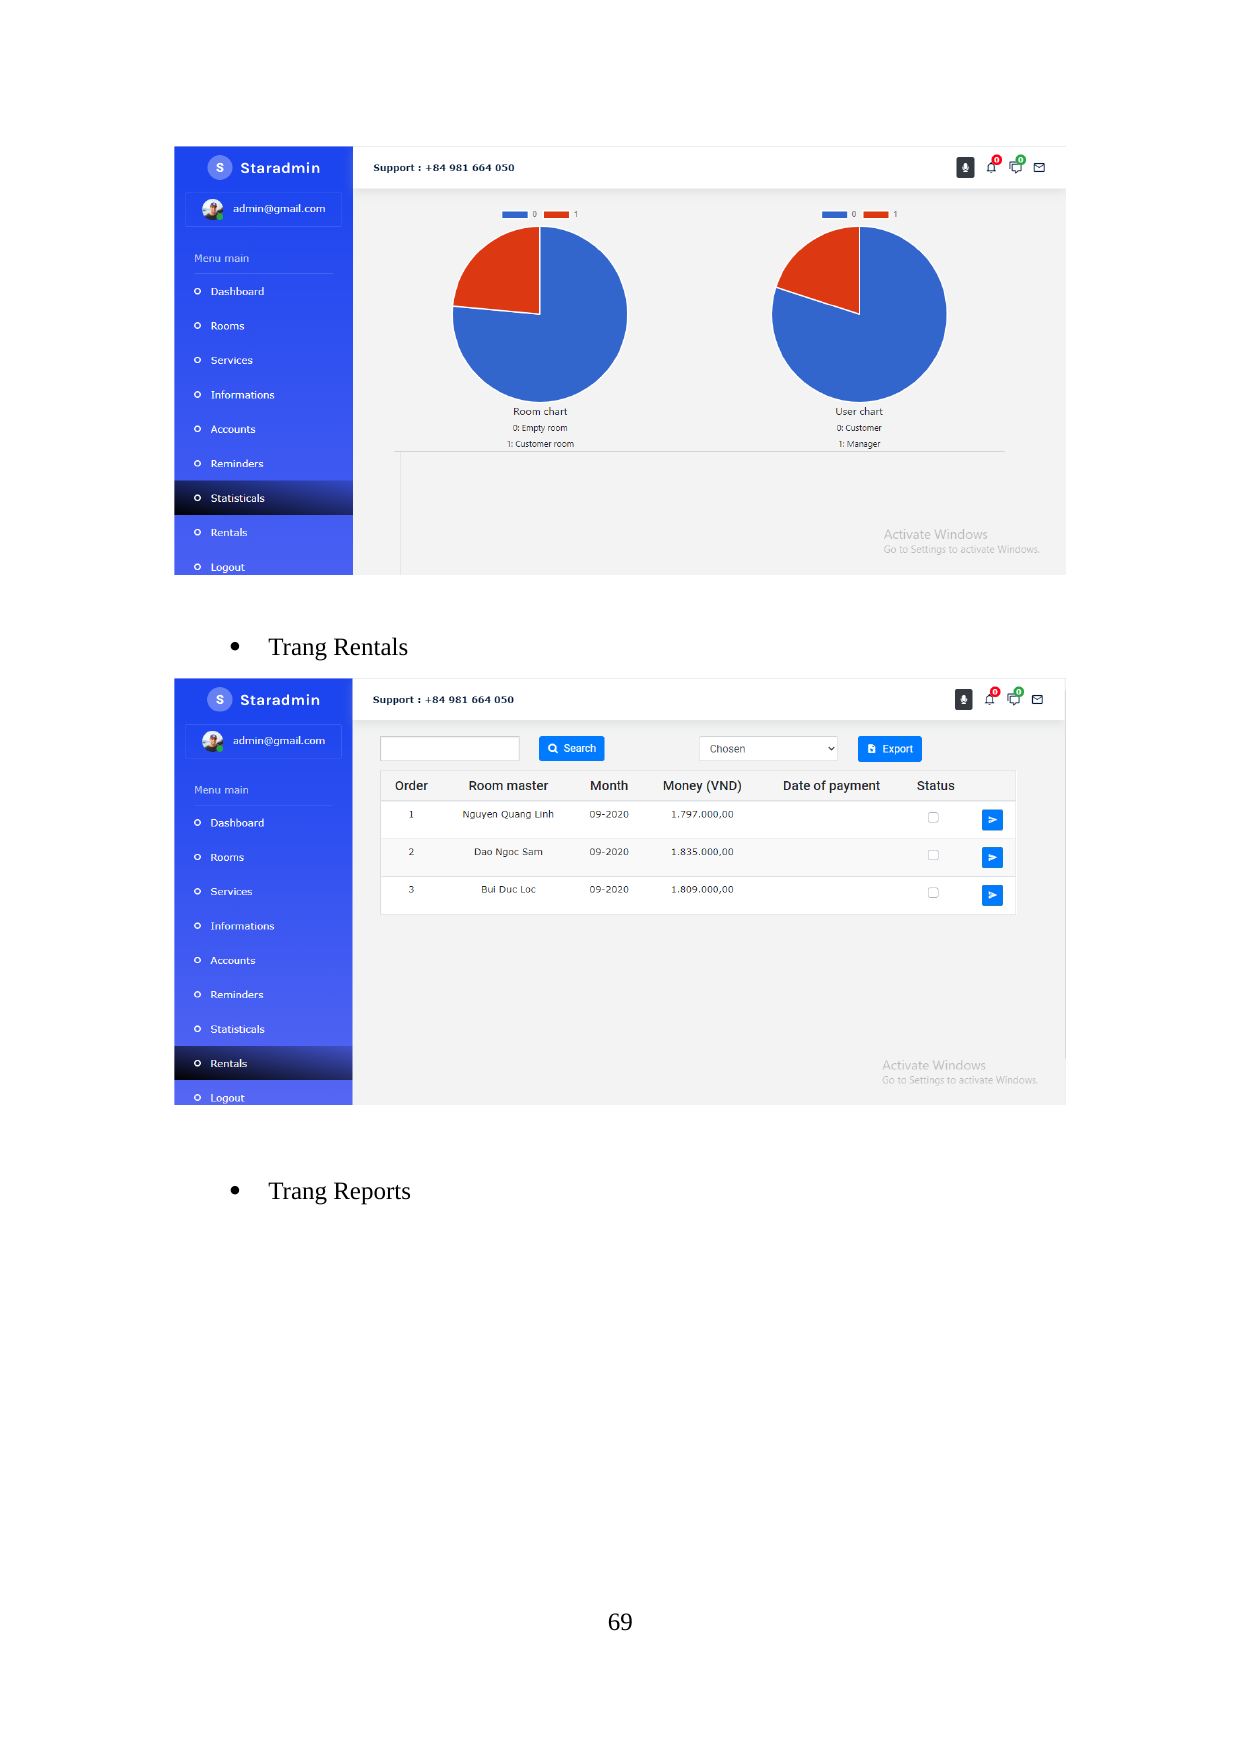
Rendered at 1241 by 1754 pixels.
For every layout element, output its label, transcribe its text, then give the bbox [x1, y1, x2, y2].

list Trang Rentals [231, 632, 1122, 661]
picture [174, 675, 1066, 1105]
picture [174, 143, 1066, 575]
list Trang Reports [231, 1176, 1122, 1205]
